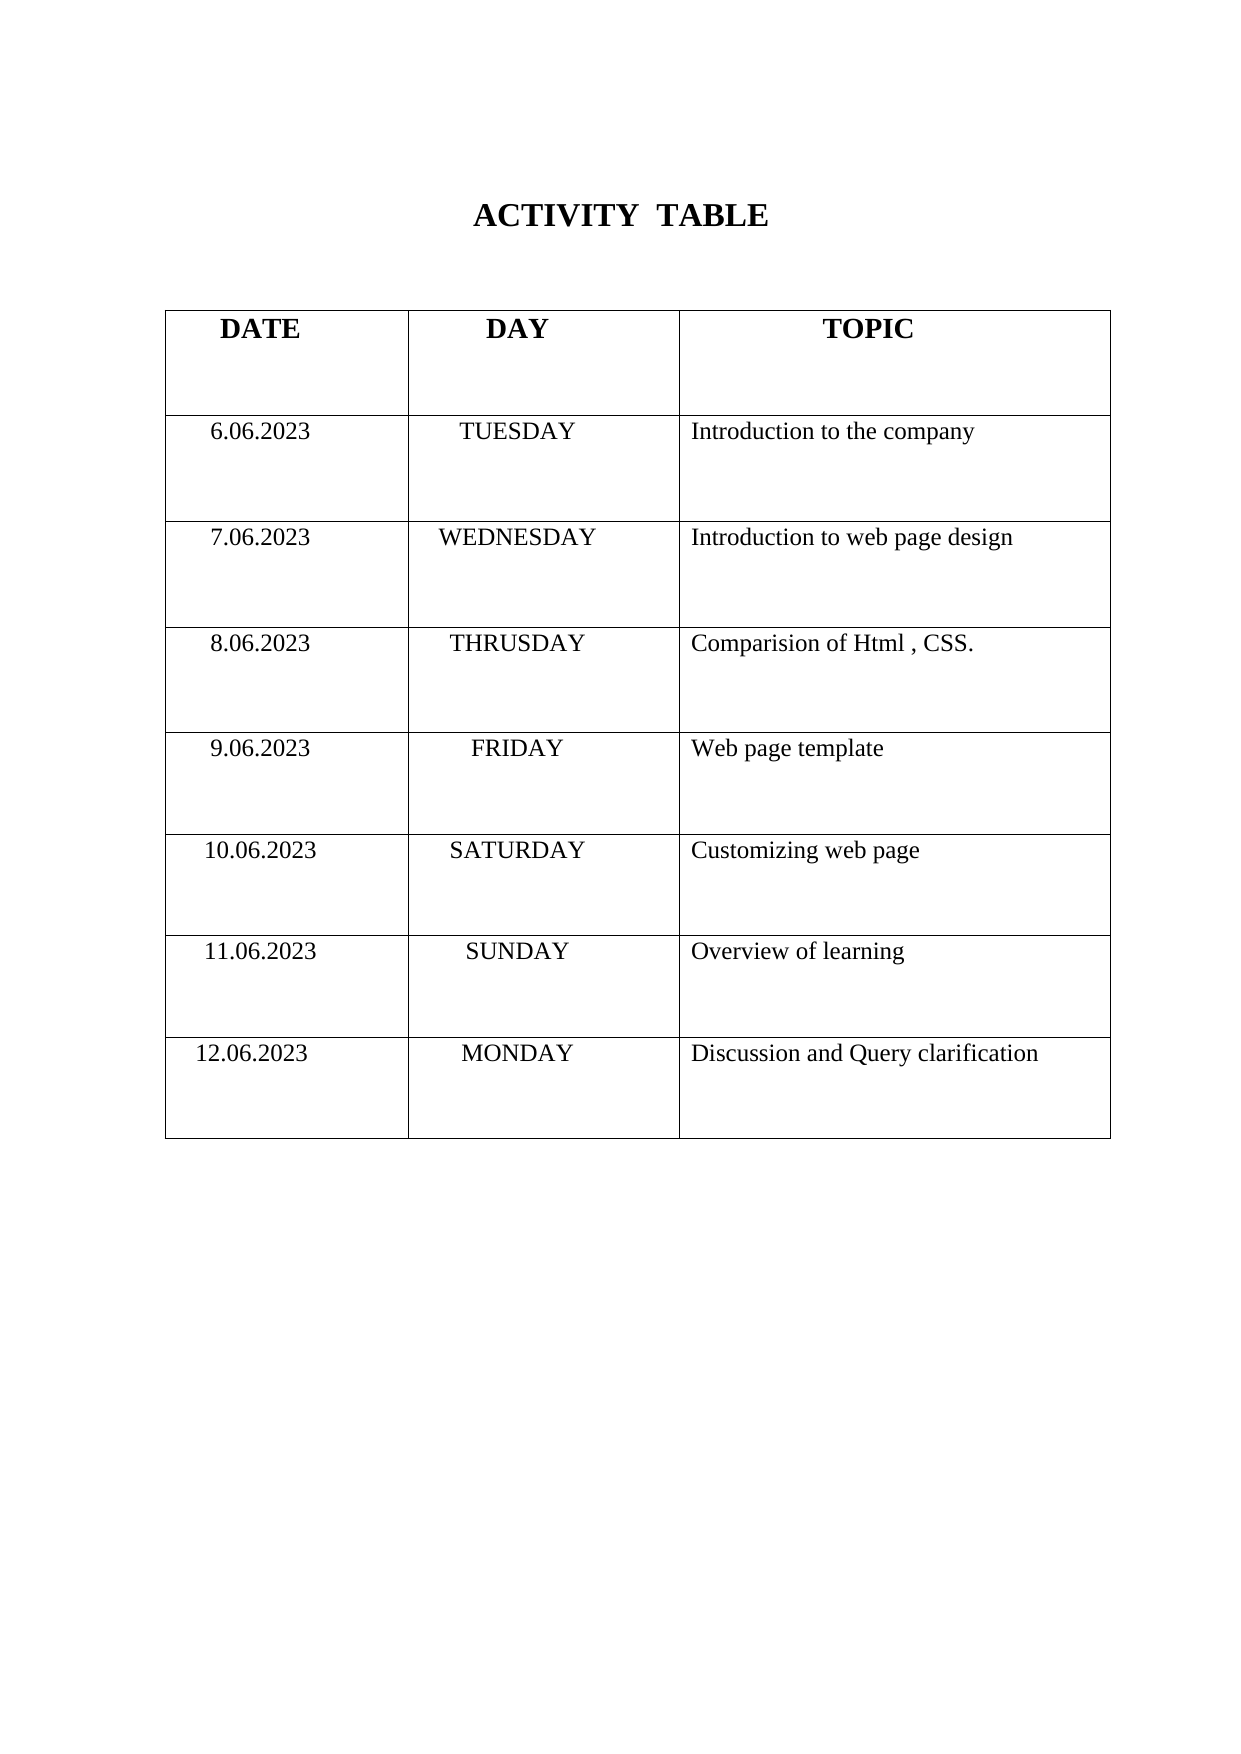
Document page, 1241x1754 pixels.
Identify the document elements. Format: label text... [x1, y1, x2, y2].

table_cell THRUSDAY [409, 628, 679, 732]
table_cell 11.06.2023 [166, 936, 408, 1037]
table_cell WEDNESDAY [409, 522, 679, 627]
table_cell 8.06.2023 [166, 628, 408, 732]
table_cell Customizing web page [680, 835, 1110, 935]
table_cell Overview of learning [680, 936, 1110, 1037]
table_cell TUESDAY [409, 416, 679, 521]
subtitle ACTIVITY TABLE [389, 195, 1023, 233]
table_cell 7.06.2023 [166, 522, 408, 627]
table_cell SATURDAY [409, 835, 679, 935]
table_cell Comparision of Html , CSS. [680, 628, 1110, 732]
table_cell FRIDAY [409, 733, 679, 834]
table_cell Introduction to web page design [680, 522, 1110, 627]
table_cell 6.06.2023 [166, 416, 408, 521]
table_cell SUNDAY [409, 936, 679, 1037]
table_header DAY [409, 311, 679, 415]
table_cell Discussion and Query clarification [680, 1038, 1110, 1138]
table_header DATE [166, 311, 408, 415]
table_cell Introduction to the company [680, 416, 1110, 521]
table_cell 12.06.2023 [166, 1038, 408, 1138]
table_cell 9.06.2023 [166, 733, 408, 834]
table_cell Web page template [680, 733, 1110, 834]
table_cell MONDAY [409, 1038, 679, 1138]
table_cell 10.06.2023 [166, 835, 408, 935]
table_header TOPIC [680, 311, 1110, 415]
